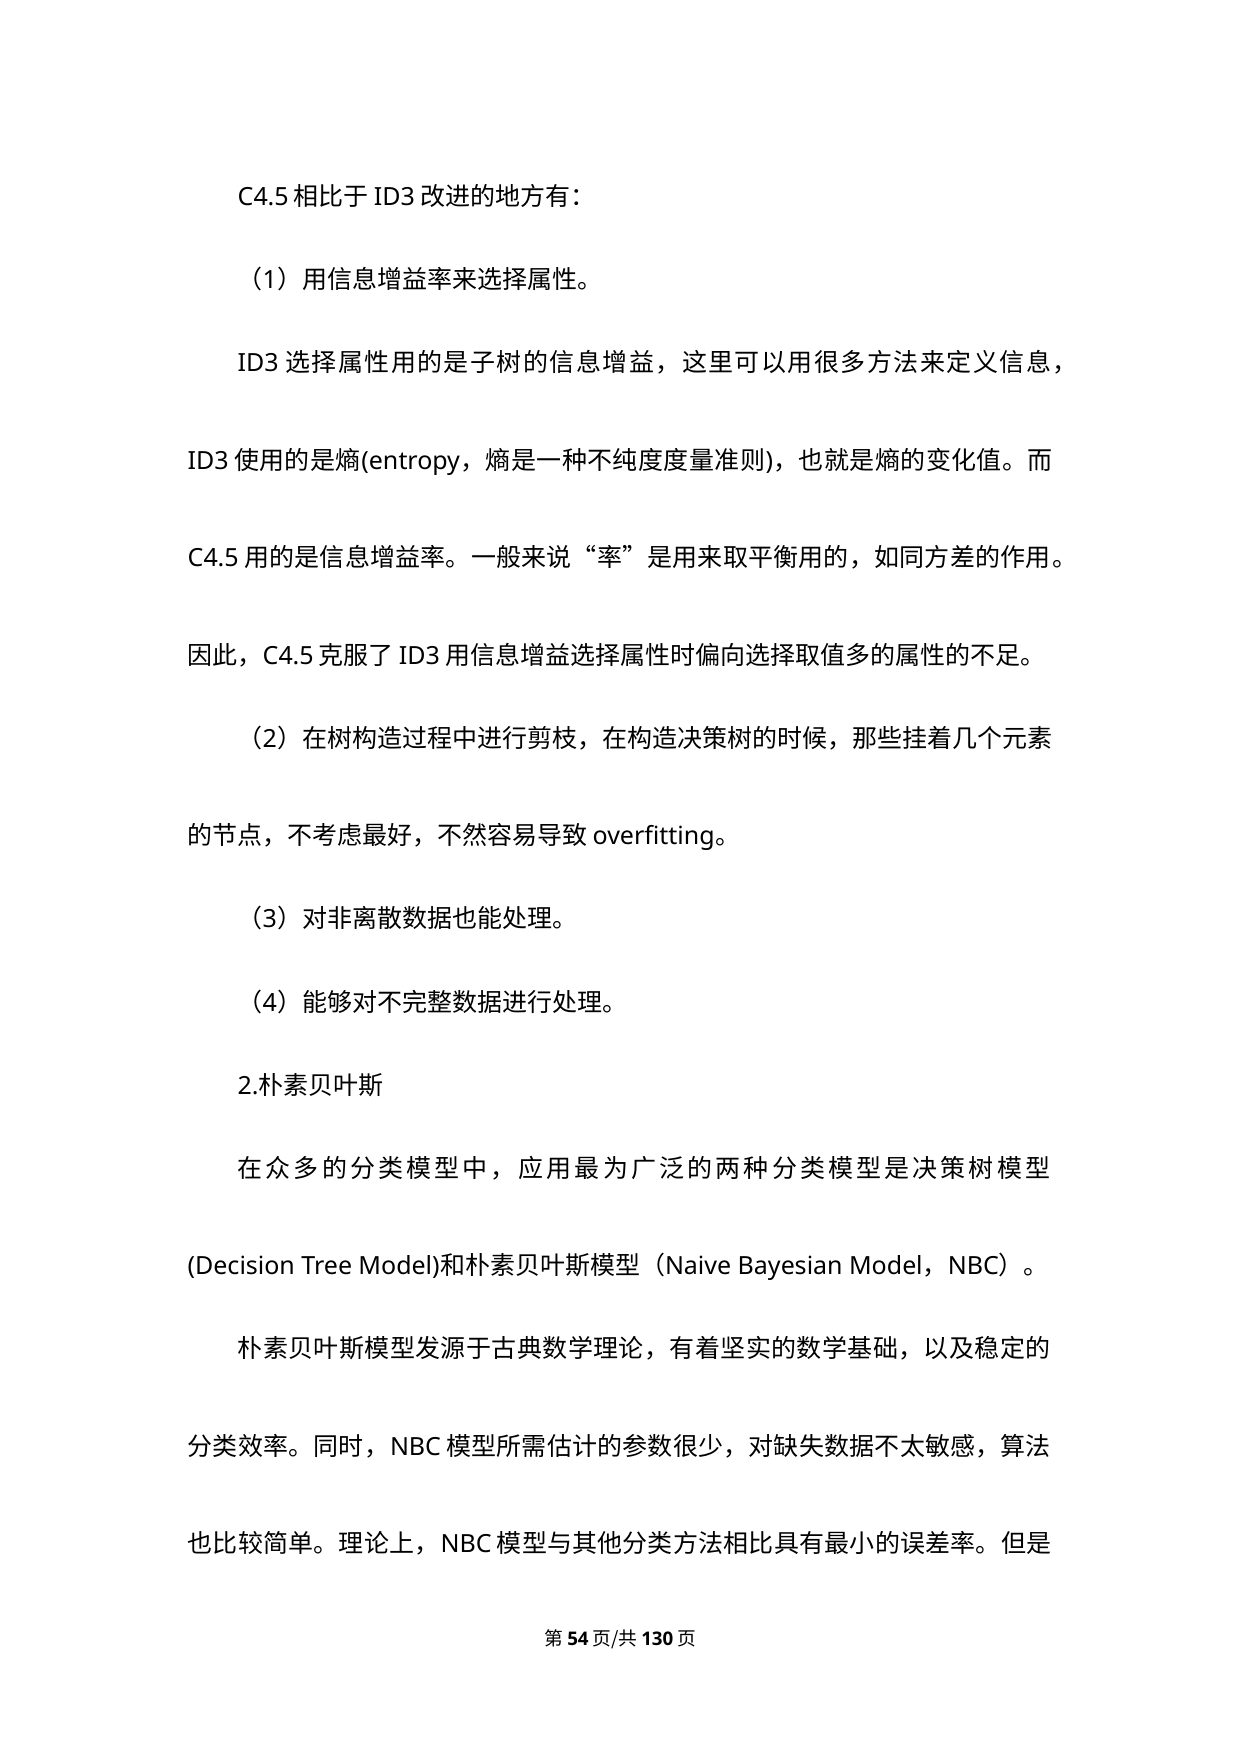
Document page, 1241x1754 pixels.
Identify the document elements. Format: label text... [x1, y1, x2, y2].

text ID3选择属性用的是子树的信息增益，这里可以用很多方法来定义信息，ID3使用的是熵(entropy，熵是一种不纯度度量准则)，也就是熵的变化值。而C4.5用的是信息增益率。一般来说“率”是用来取平衡用的，如同方差的作用。因此，C4.5克服了ID3用信息增益选择属性时偏向选择取值多的属性的不足。 [187, 328, 1053, 686]
list 朴素贝叶斯 [237, 1051, 1053, 1116]
text （2）在树构造过程中进行剪枝，在构造决策树的时候，那些挂着几个元素的节点，不考虑最好，不然容易导致overfitting。 [187, 704, 1053, 866]
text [187, 1314, 1053, 1574]
text （4）能够对不完整数据进行处理。 [187, 968, 1053, 1033]
text （3）对非离散数据也能处理。 [187, 884, 1053, 949]
text （1）用信息增益率来选择属性。 [187, 245, 1053, 310]
text 在众多的分类模型中，应用最为广泛的两种分类模型是决策树模型(Decision Tree Model)和朴素贝叶斯模型（Naive Bayesian Model，NBC）。 [187, 1134, 1053, 1296]
text C4.5相比于ID3改进的地方有： [187, 162, 1053, 227]
